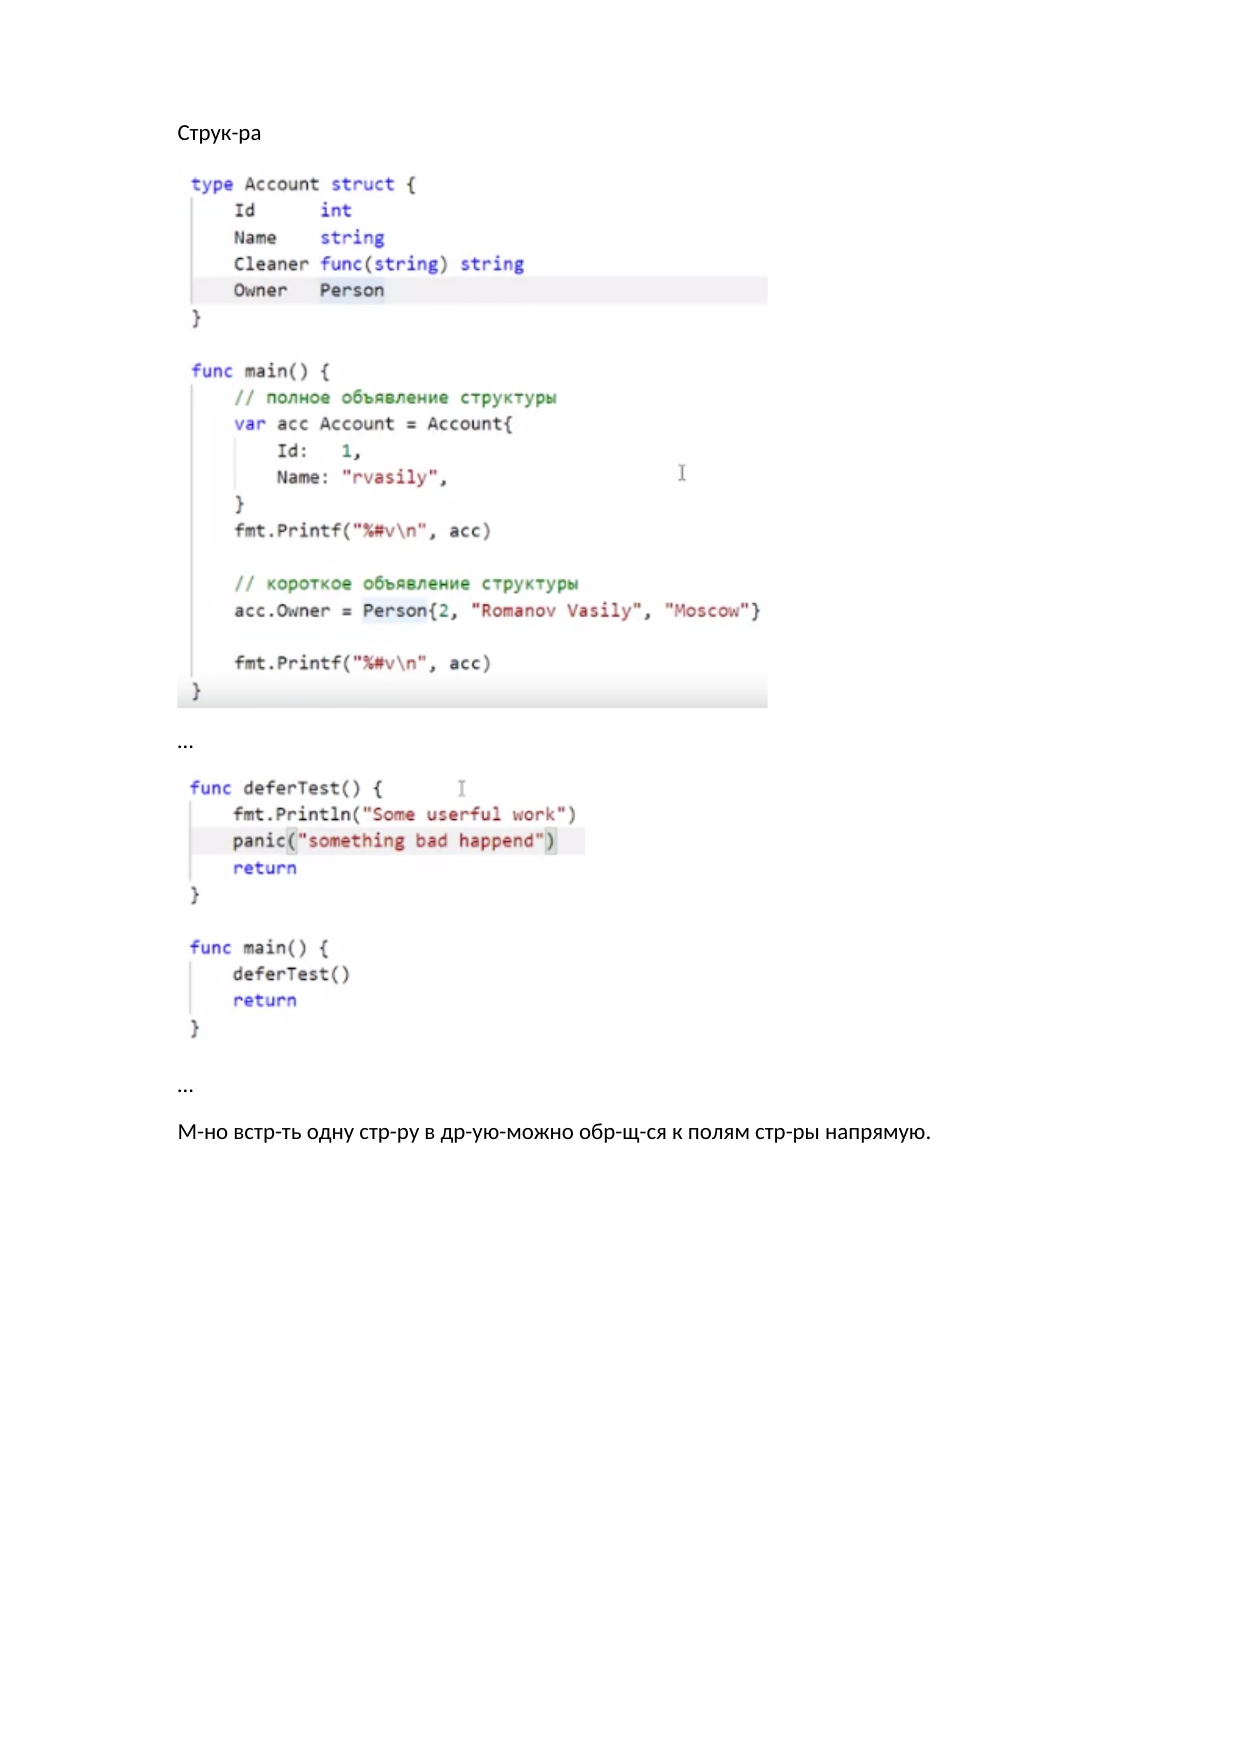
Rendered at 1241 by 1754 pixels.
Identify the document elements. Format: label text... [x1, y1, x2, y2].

text … [177, 1070, 1152, 1098]
text … [177, 726, 1152, 754]
text М-но встр-ть одну стр-ру в др-ую-можно обр-щ-ся к полям стр-ры напрямую. [177, 1117, 1152, 1145]
picture [177, 772, 585, 1051]
picture [177, 165, 768, 708]
text Струк-ра [177, 118, 1152, 146]
